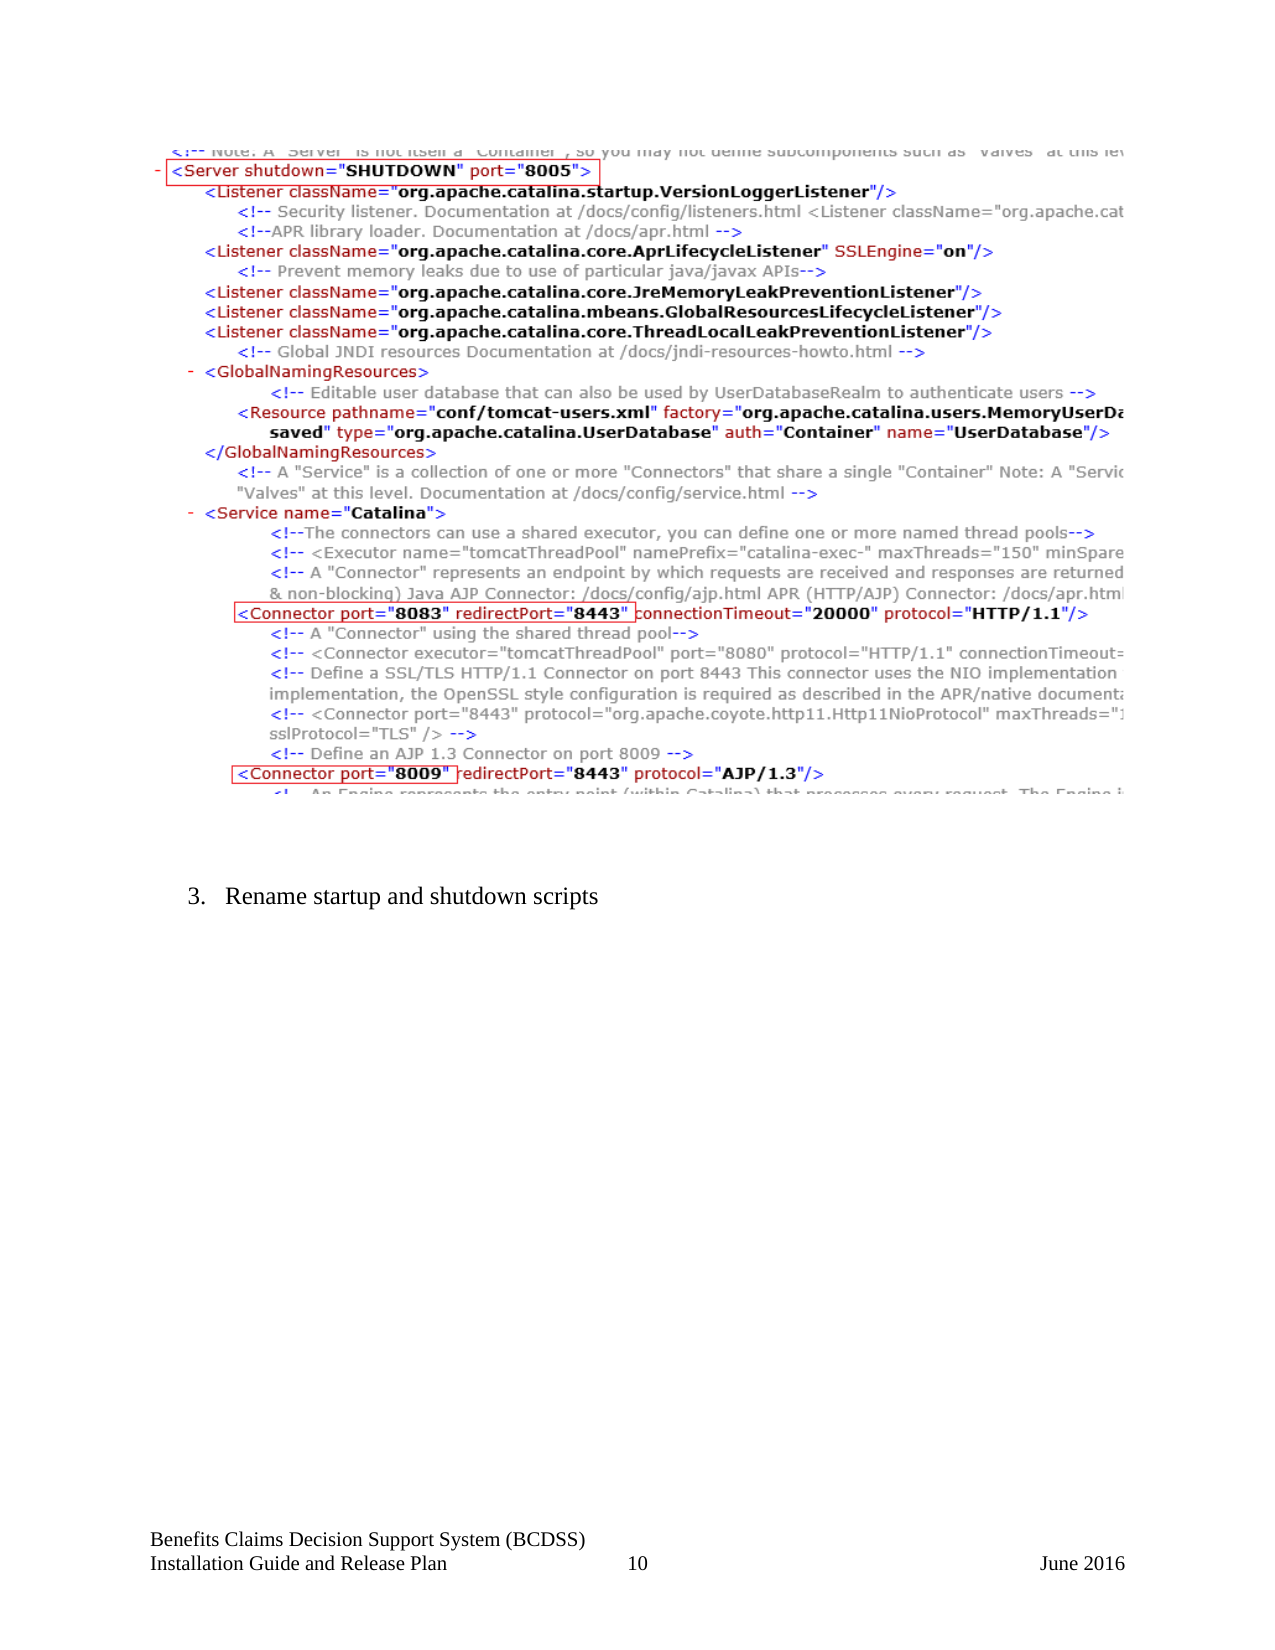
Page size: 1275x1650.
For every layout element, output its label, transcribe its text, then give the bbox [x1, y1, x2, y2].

list Rename startup and shutdown scripts [187, 881, 1125, 909]
picture [150, 150, 1124, 794]
